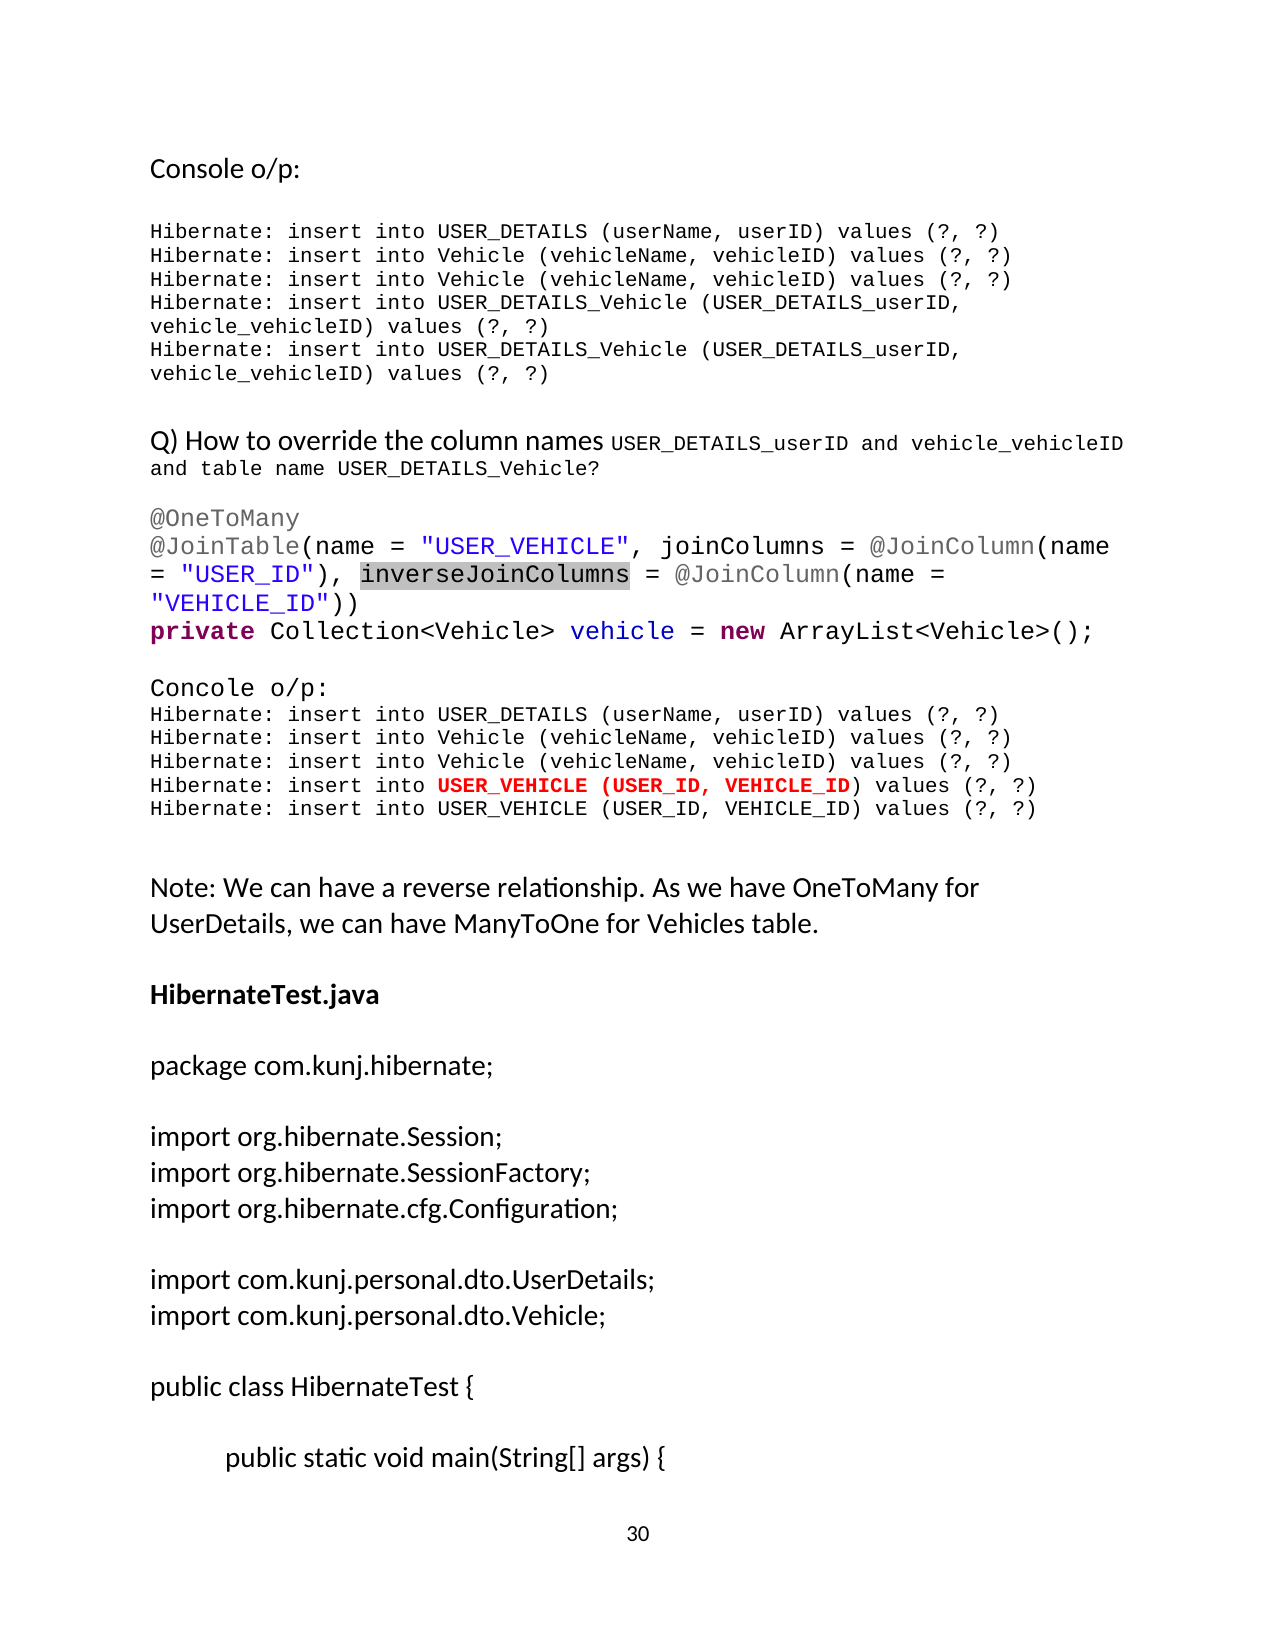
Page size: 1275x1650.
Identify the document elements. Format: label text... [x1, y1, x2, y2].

text import org.hibernate.Session; [150, 1118, 1125, 1154]
text Hibernate: insert into USER_VEHICLE (USER_ID, VEHICLE_ID) values (?, ?) [150, 798, 1125, 822]
text Hibernate: insert into Vehicle (vehicleName, vehicleID) values (?, ?) [150, 751, 1125, 774]
text Hibernate: insert into USER_DETAILS (userName, userID) values (?, ?) [150, 221, 1125, 245]
text Hibernate: insert into Vehicle (vehicleName, vehicleID) values (?, ?) [150, 727, 1125, 751]
text @JoinTable(name = "USER_VEHICLE", joinColumns = @JoinColumn(name = "USER_ID"), inverseJoinColumns = @JoinColumn(name = "VEHICLE_ID")) [150, 534, 1125, 619]
text public class HibernateTest { [150, 1368, 1125, 1403]
text import org.hibernate.SessionFactory; [150, 1154, 1125, 1190]
text import org.hibernate.cfg.Configuration; [150, 1190, 1125, 1225]
text Hibernate: insert into Vehicle (vehicleName, vehicleID) values (?, ?) [150, 268, 1125, 292]
text Hibernate: insert into USER_VEHICLE (USER_ID, VEHICLE_ID) values (?, ?) [150, 774, 1125, 798]
text public static void main(String[] args) { [150, 1439, 1125, 1475]
text Console o/p: [150, 150, 1125, 186]
text Hibernate: insert into Vehicle (vehicleName, vehicleID) values (?, ?) [150, 245, 1125, 268]
text @OneToMany [150, 505, 1125, 534]
text Concole o/p: [150, 675, 1125, 704]
text HibernateTest.java [150, 976, 1125, 1012]
text Hibernate: insert into USER_DETAILS (userName, userID) values (?, ?) [150, 704, 1125, 727]
text import com.kunj.personal.dto.Vehicle; [150, 1297, 1125, 1332]
text Hibernate: insert into USER_DETAILS_Vehicle (USER_DETAILS_userID, vehicle_vehicleID) values (?, ?) [150, 292, 1125, 339]
text Hibernate: insert into USER_DETAILS_Vehicle (USER_DETAILS_userID, vehicle_vehicleID) values (?, ?) [150, 339, 1125, 387]
text private Collection<Vehicle> vehicle = new ArrayList<Vehicle>(); [150, 619, 1125, 647]
text import com.kunj.personal.dto.UserDetails; [150, 1261, 1125, 1297]
text package com.kunj.hibernate; [150, 1047, 1125, 1083]
text Q) How to override the column names USER_DETAILS_userID and vehicle_vehicleID and table name USER_DETAILS_Vehicle? [150, 422, 1125, 482]
text Note: We can have a reverse relationship. As we have OneToMany for UserDetails, we can have ManyToOne for Vehicles table. [150, 869, 1125, 940]
